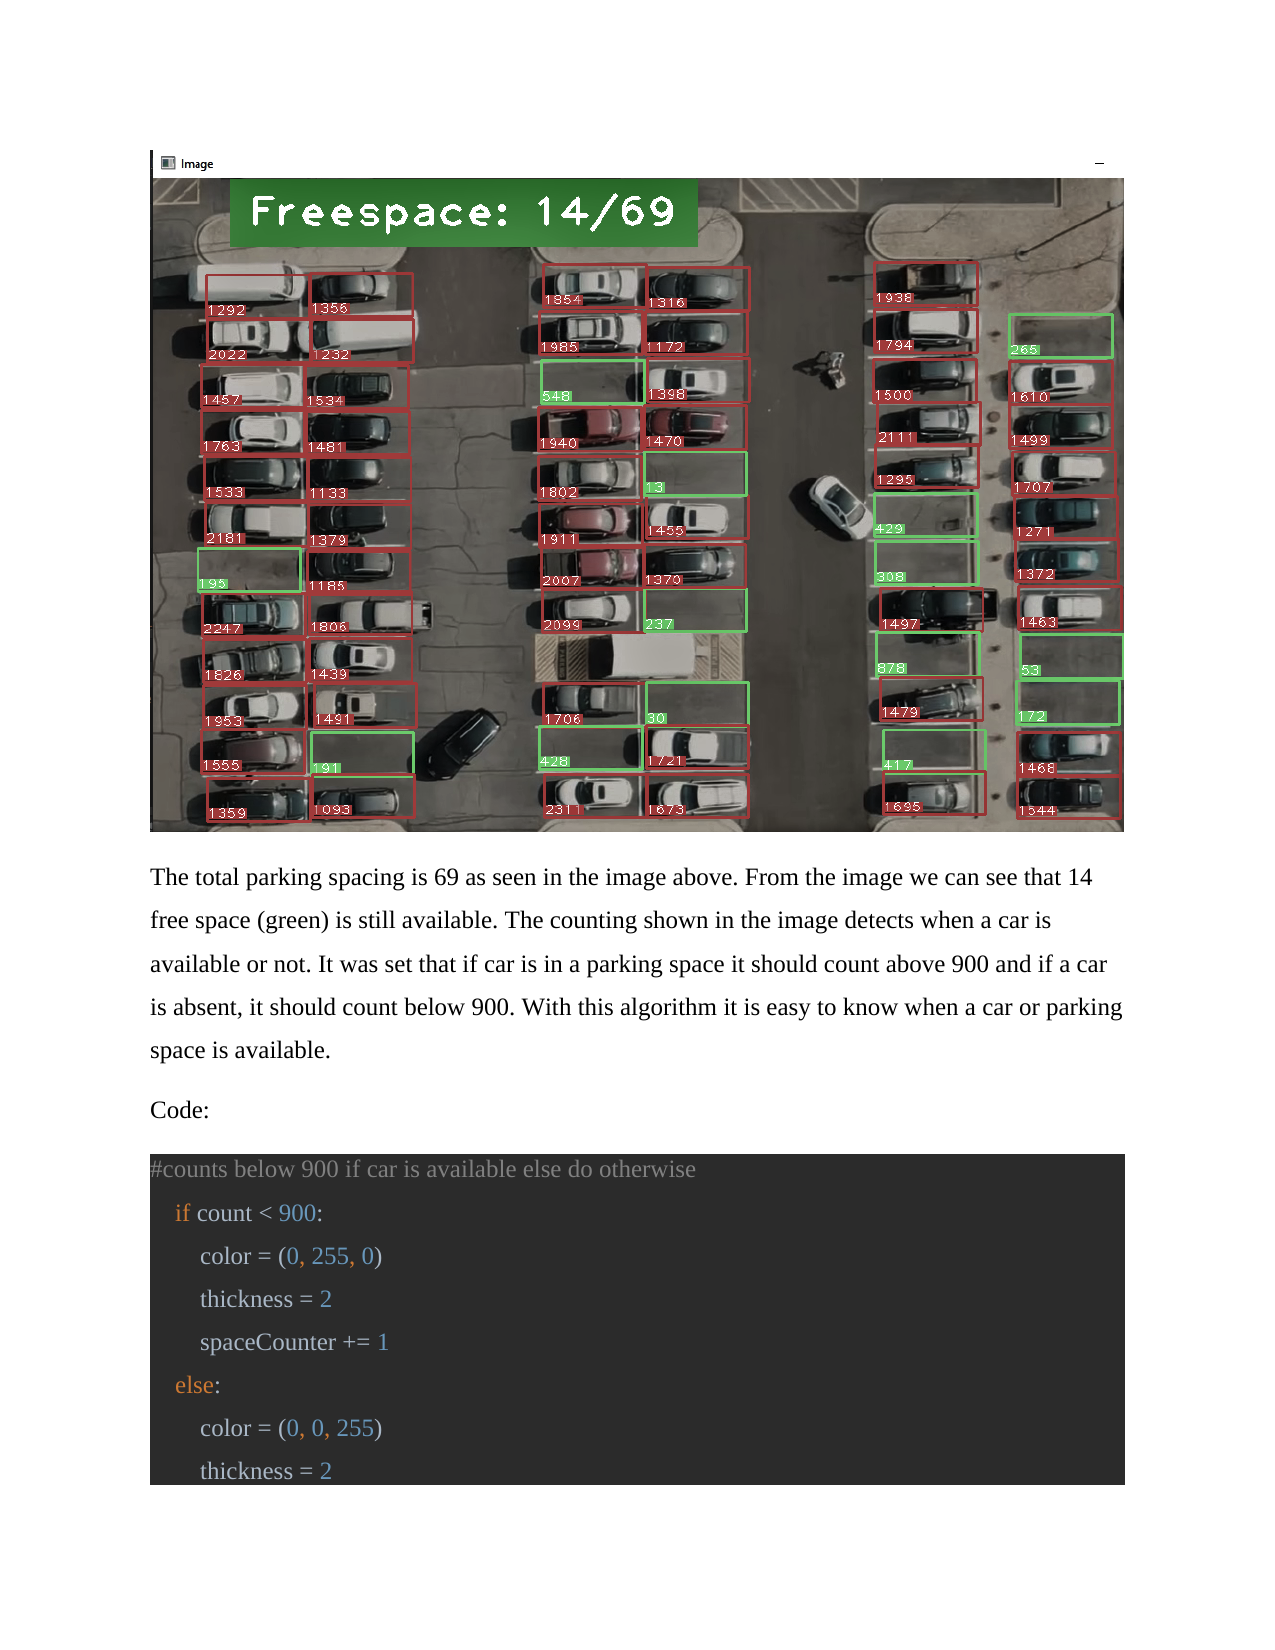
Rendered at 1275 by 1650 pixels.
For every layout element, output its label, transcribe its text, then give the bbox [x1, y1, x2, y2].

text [150, 1154, 1125, 1485]
picture [150, 150, 1124, 832]
text The total parking spacing is 69 as seen in the image above. From the image we can see that 14 free space (green) is still available. The counting shown in the image detects when a car is available or not. It was set that if car is in a parking space it should count above 900 and if a car is absent, it should count below 900. With this algorithm it is easy to know when a car or parking space is available. [150, 862, 1125, 1064]
text Code: [150, 1095, 1125, 1123]
